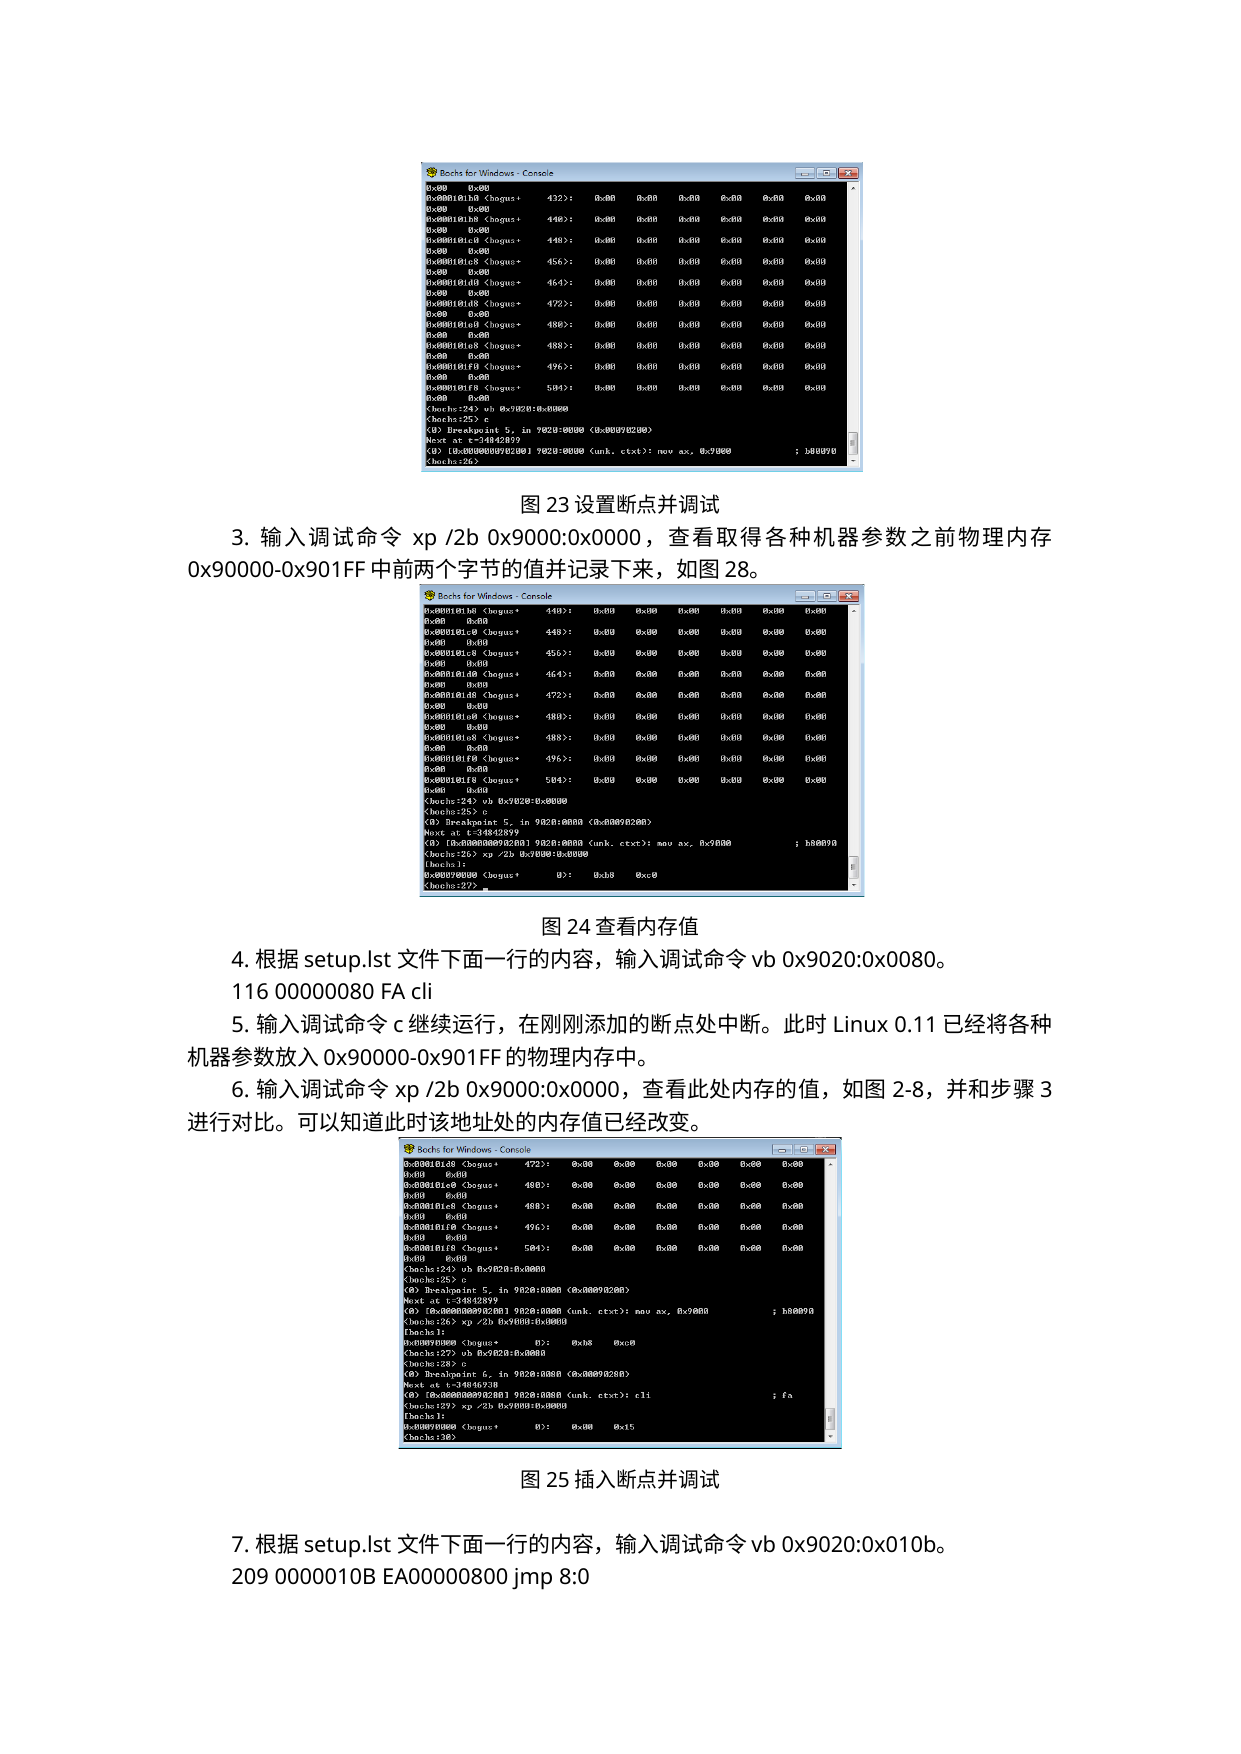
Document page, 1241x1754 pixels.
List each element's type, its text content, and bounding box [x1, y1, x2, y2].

text 116 00000080 FA cli [187, 974, 1053, 1007]
picture [421, 162, 863, 472]
text 6. 输入调试命令 xp /2b 0x9000:0x0000，查看此处内存的值，如图2-8，并和步骤3进行对比。可以知道此时该地址处的内存值已经改变。 [187, 1072, 1053, 1137]
text 7. 根据setup.lst 文件下面一行的内容，输入调试命令vb 0x9020:0x010b。 [187, 1527, 1053, 1559]
text 图 23 设置断点并调试 [187, 487, 1053, 519]
text 4. 根据setup.lst 文件下面一行的内容，输入调试命令 vb 0x9020:0x0080。 [187, 942, 1053, 974]
text 3. 输入调试命令 xp /2b 0x9000:0x0000，查看取得各种机器参数之前物理内存0x90000-0x901FF中前两个字节的值并记录下来，如图28。 [187, 519, 1053, 584]
text 209 0000010B EA00000800 jmp 8:0 [187, 1559, 1053, 1592]
text 图 25 插入断点并调试 [187, 1462, 1053, 1494]
picture [398, 1137, 842, 1449]
text 图 24 查看内存值 [187, 909, 1053, 942]
text 5. 输入调试命令c继续运行，在刚刚添加的断点处中断。此时Linux 0.11已经将各种机器参数放入0x90000-0x901FF的物理内存中。 [187, 1007, 1053, 1072]
picture [419, 584, 865, 897]
